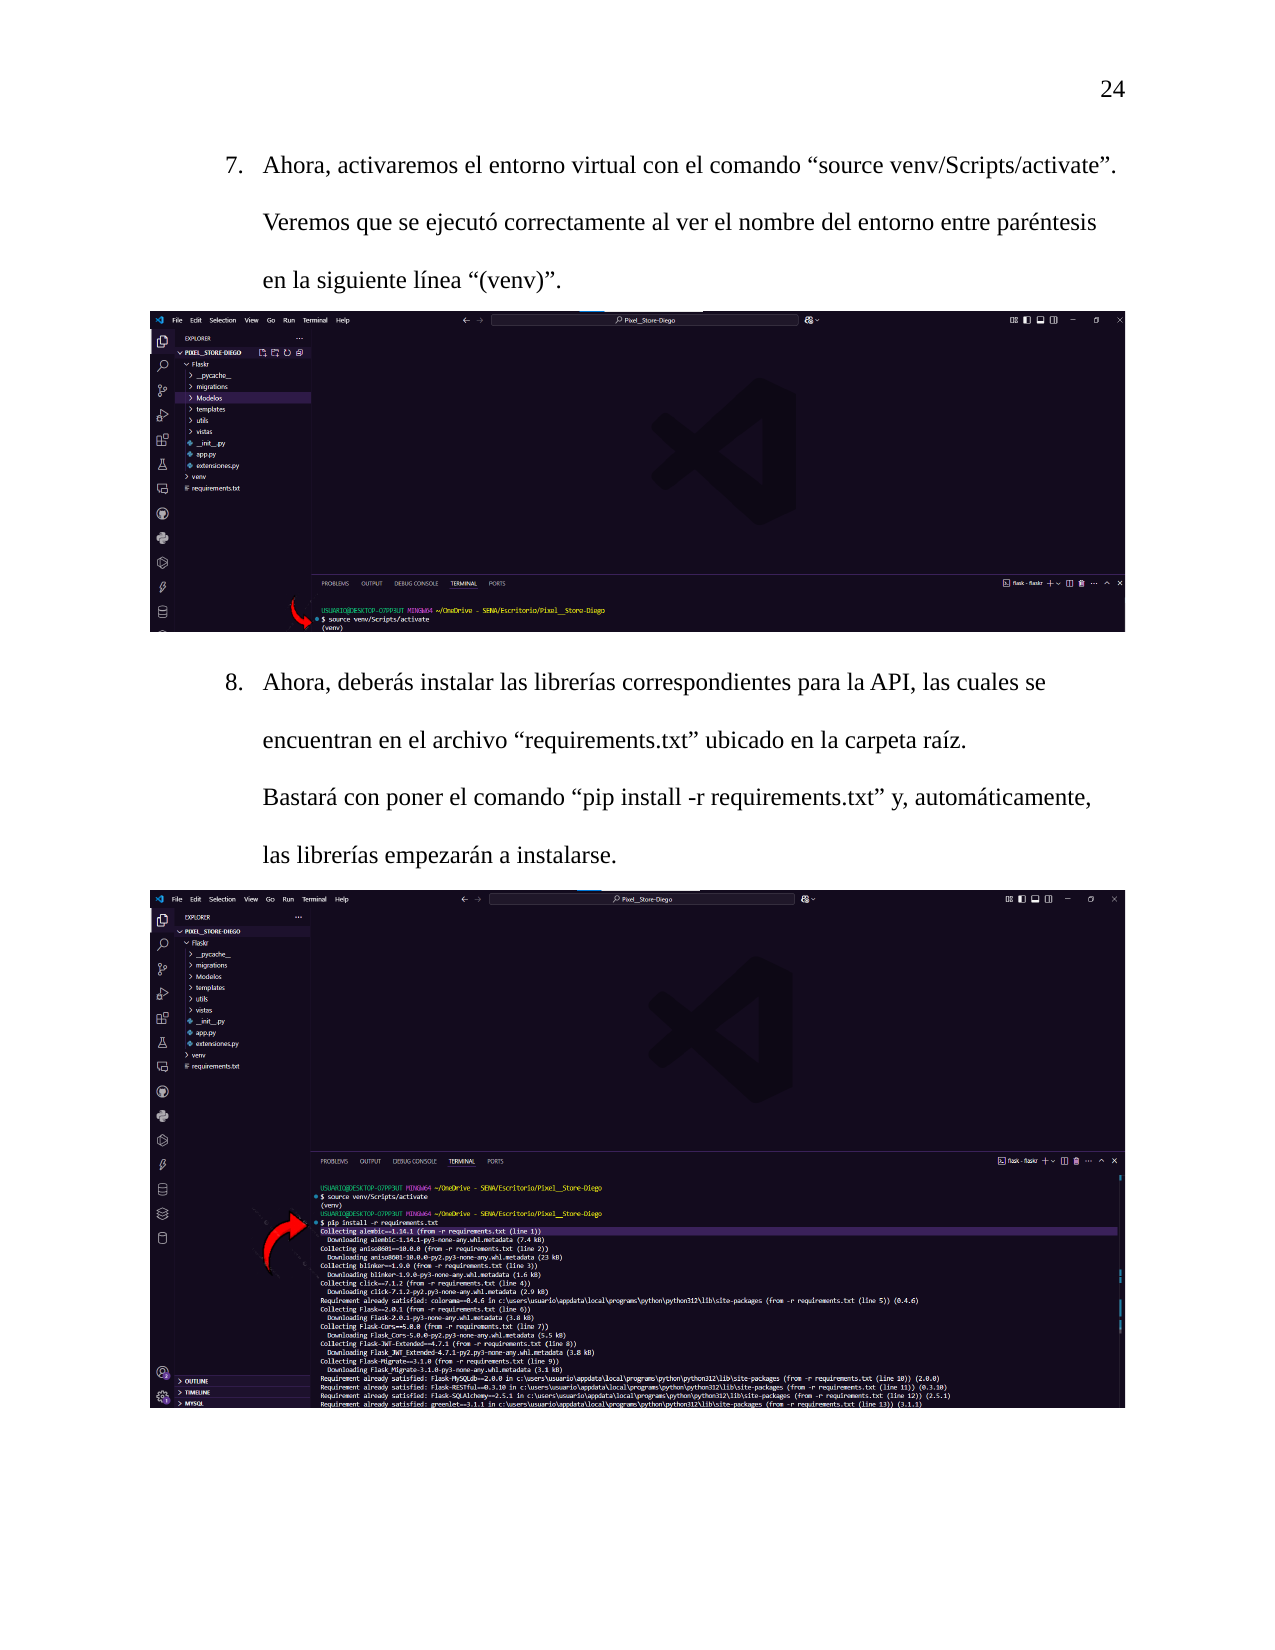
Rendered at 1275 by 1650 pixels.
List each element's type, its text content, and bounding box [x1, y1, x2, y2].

picture [150, 890, 1125, 1408]
picture [150, 311, 1125, 635]
list Ahora, activaremos el entorno virtual con el comando “source venv/Scripts/activate”. Veremos que se ejecutó correctamente al ver el nombre del entorno entre paréntesis en la siguiente línea “(venv)”. [225, 150, 1125, 294]
list Ahora, deberás instalar las librerías correspondientes para la API, las cuales se encuentran en el archivo “requirements.txt” ubicado en la carpeta raíz. Bastará con poner el comando “pip install -r requirements.txt” y, automáticamente, las librerías empezarán a instalarse. [225, 667, 1125, 869]
